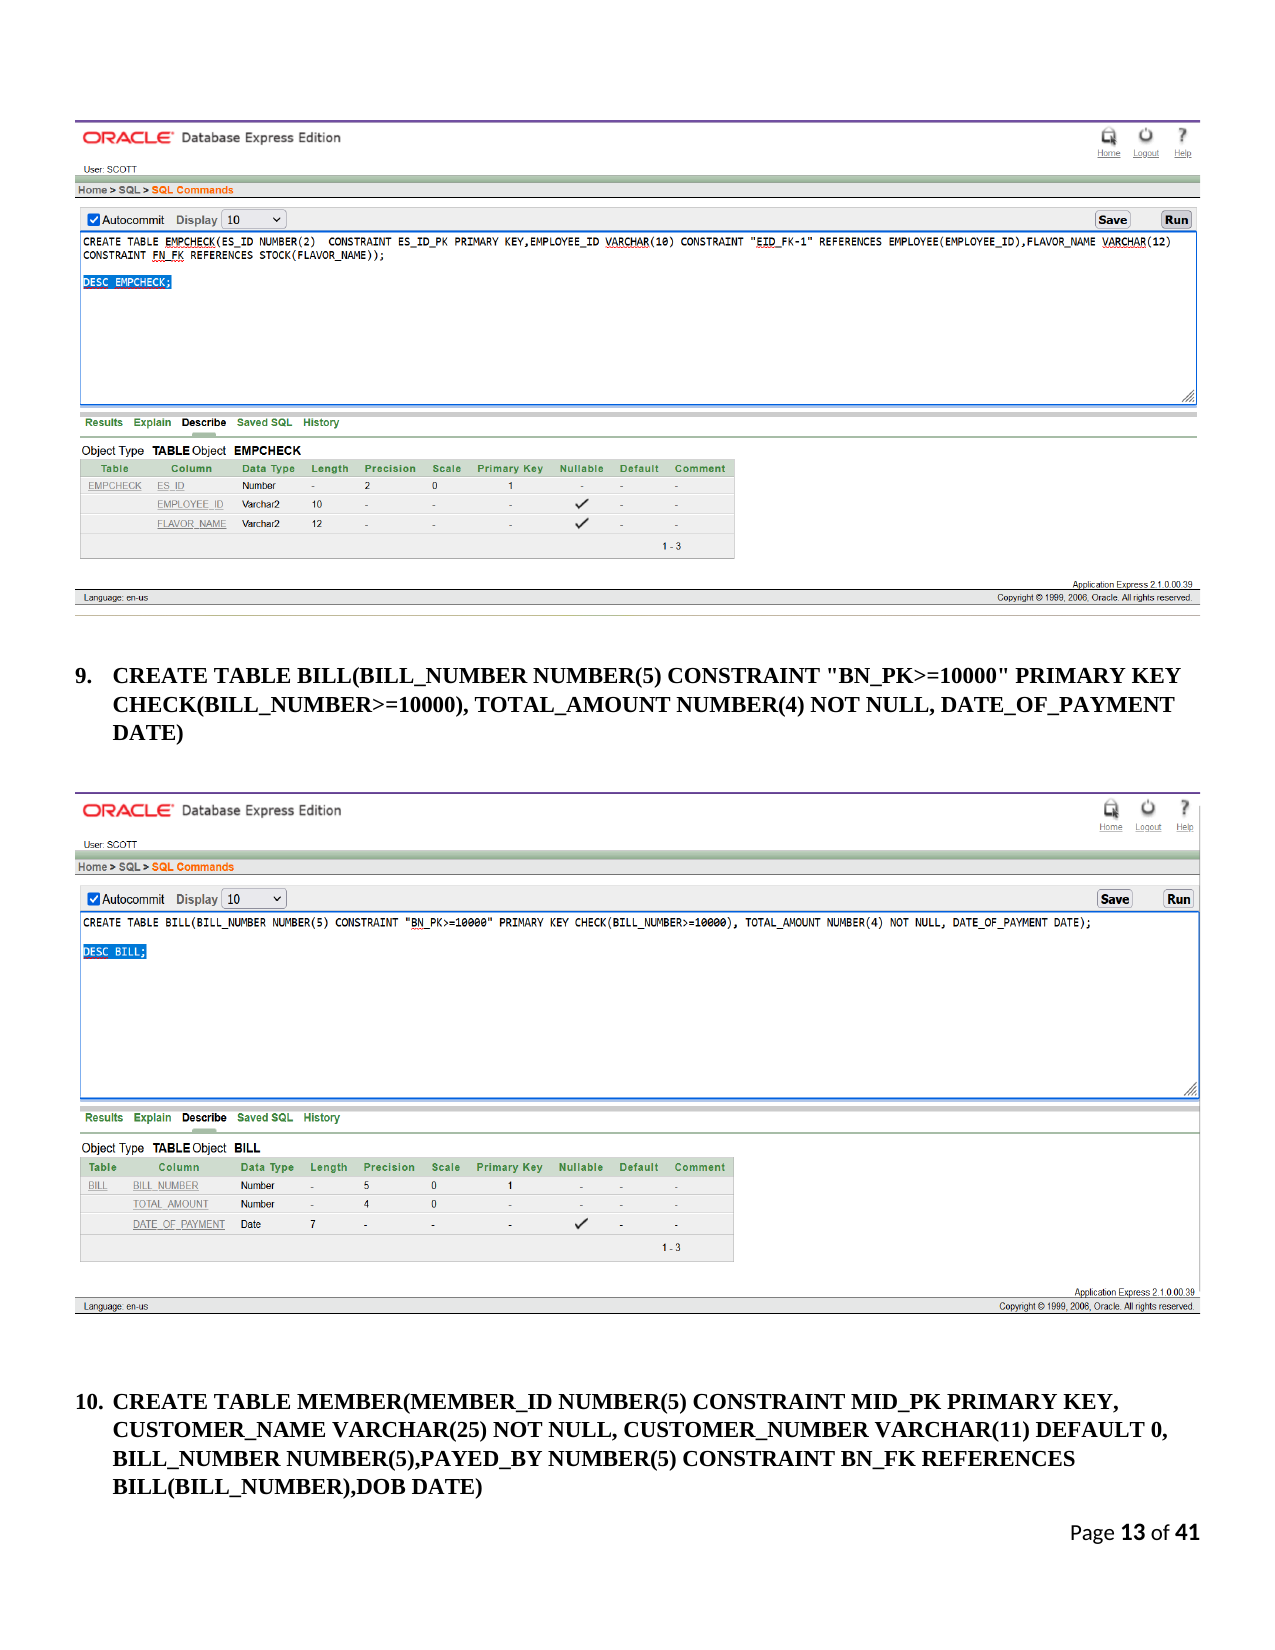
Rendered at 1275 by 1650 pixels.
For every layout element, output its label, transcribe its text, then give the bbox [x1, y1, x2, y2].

list CREATE TABLE BILL(BILL_NUMBER NUMBER(5) CONSTRAINT "BN_PK>=10000" PRIMARY KEY CHECK(BILL_NUMBER>=10000), TOTAL_AMOUNT NUMBER(4) NOT NULL, DATE_OF_PAYMENT DATE) [75, 662, 1200, 746]
list CREATE TABLE MEMBER(MEMBER_ID NUMBER(5) CONSTRAINT MID_PK PRIMARY KEY, CUSTOMER_NAME VARCHAR(25) NOT NULL, CUSTOMER_NUMBER VARCHAR(11) DEFAULT 0, BILL_NUMBER NUMBER(5),PAYED_BY NUMBER(5) CONSTRAINT BN_FK REFERENCES BILL(BILL_NUMBER),DOB DATE) [75, 1388, 1200, 1500]
picture [75, 120, 1200, 616]
picture [75, 792, 1200, 1325]
